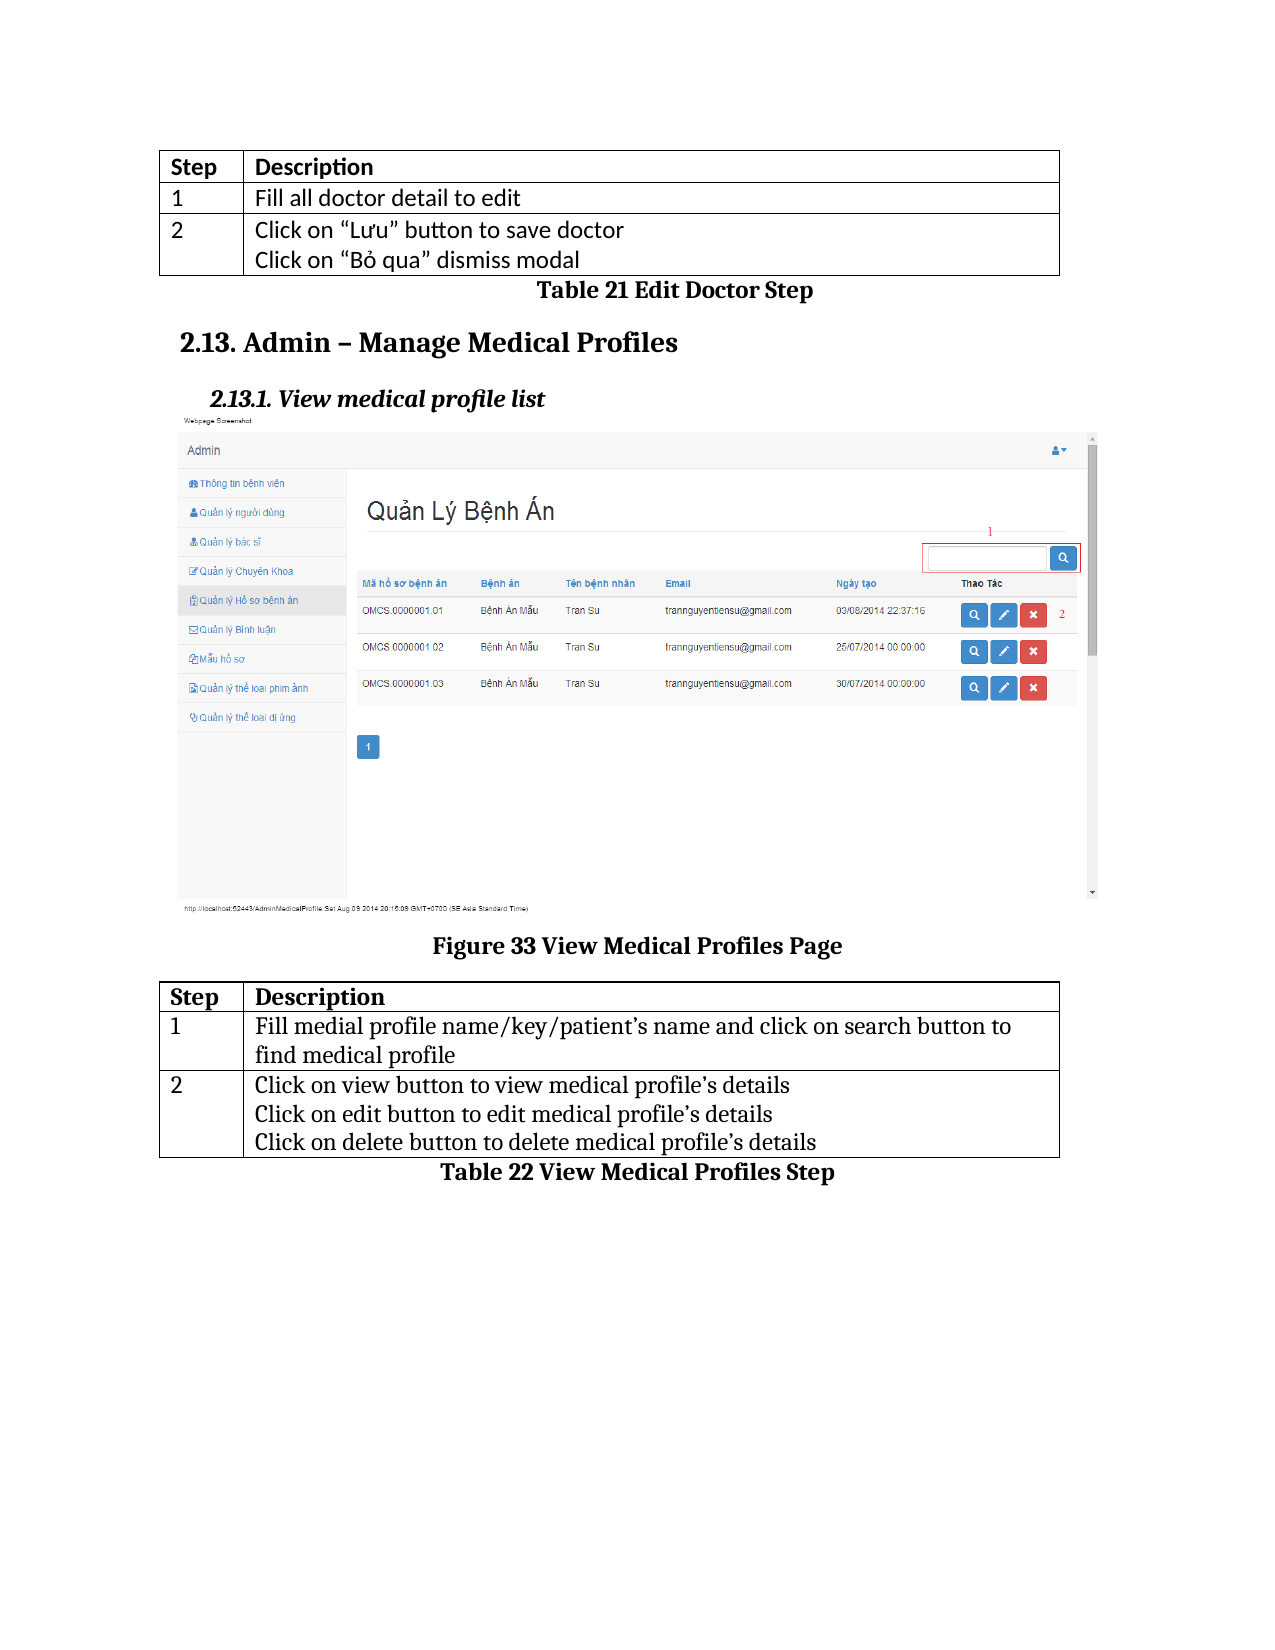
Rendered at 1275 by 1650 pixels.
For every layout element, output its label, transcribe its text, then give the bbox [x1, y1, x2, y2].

text Table 21 Edit Doctor Step [150, 276, 1125, 305]
subtitle Admin – Manage Medical Profiles [180, 326, 1125, 359]
table_header Description [244, 151, 1059, 182]
table_cell 2 [160, 1071, 243, 1157]
text Table 22 View Medical Profiles Step [150, 1158, 1125, 1187]
table_header Step [160, 151, 243, 182]
picture [177, 418, 1098, 913]
table_cell 1 [160, 183, 243, 213]
text Figure 33 View Medical Profiles Page [150, 932, 1125, 961]
table_cell 1 [160, 1012, 243, 1070]
subtitle View medical profile list [210, 385, 1125, 414]
table_header Description [244, 983, 1059, 1011]
table_cell Fill all doctor detail to edit [244, 183, 1059, 213]
table_cell Fill medial profile name/key/patient’s name and click on search button to find medical profile [244, 1012, 1059, 1070]
table_cell Click on view button to view medical profile’s details Click on edit button to edit medical profile’s details Click on delete button to delete medical profile’s details [244, 1071, 1059, 1157]
table_cell Click on “Lưu” button to save doctor Click on “Bỏ qua” dismiss modal [244, 214, 1059, 275]
table_header Step [160, 983, 243, 1011]
table_cell 2 [160, 214, 243, 275]
